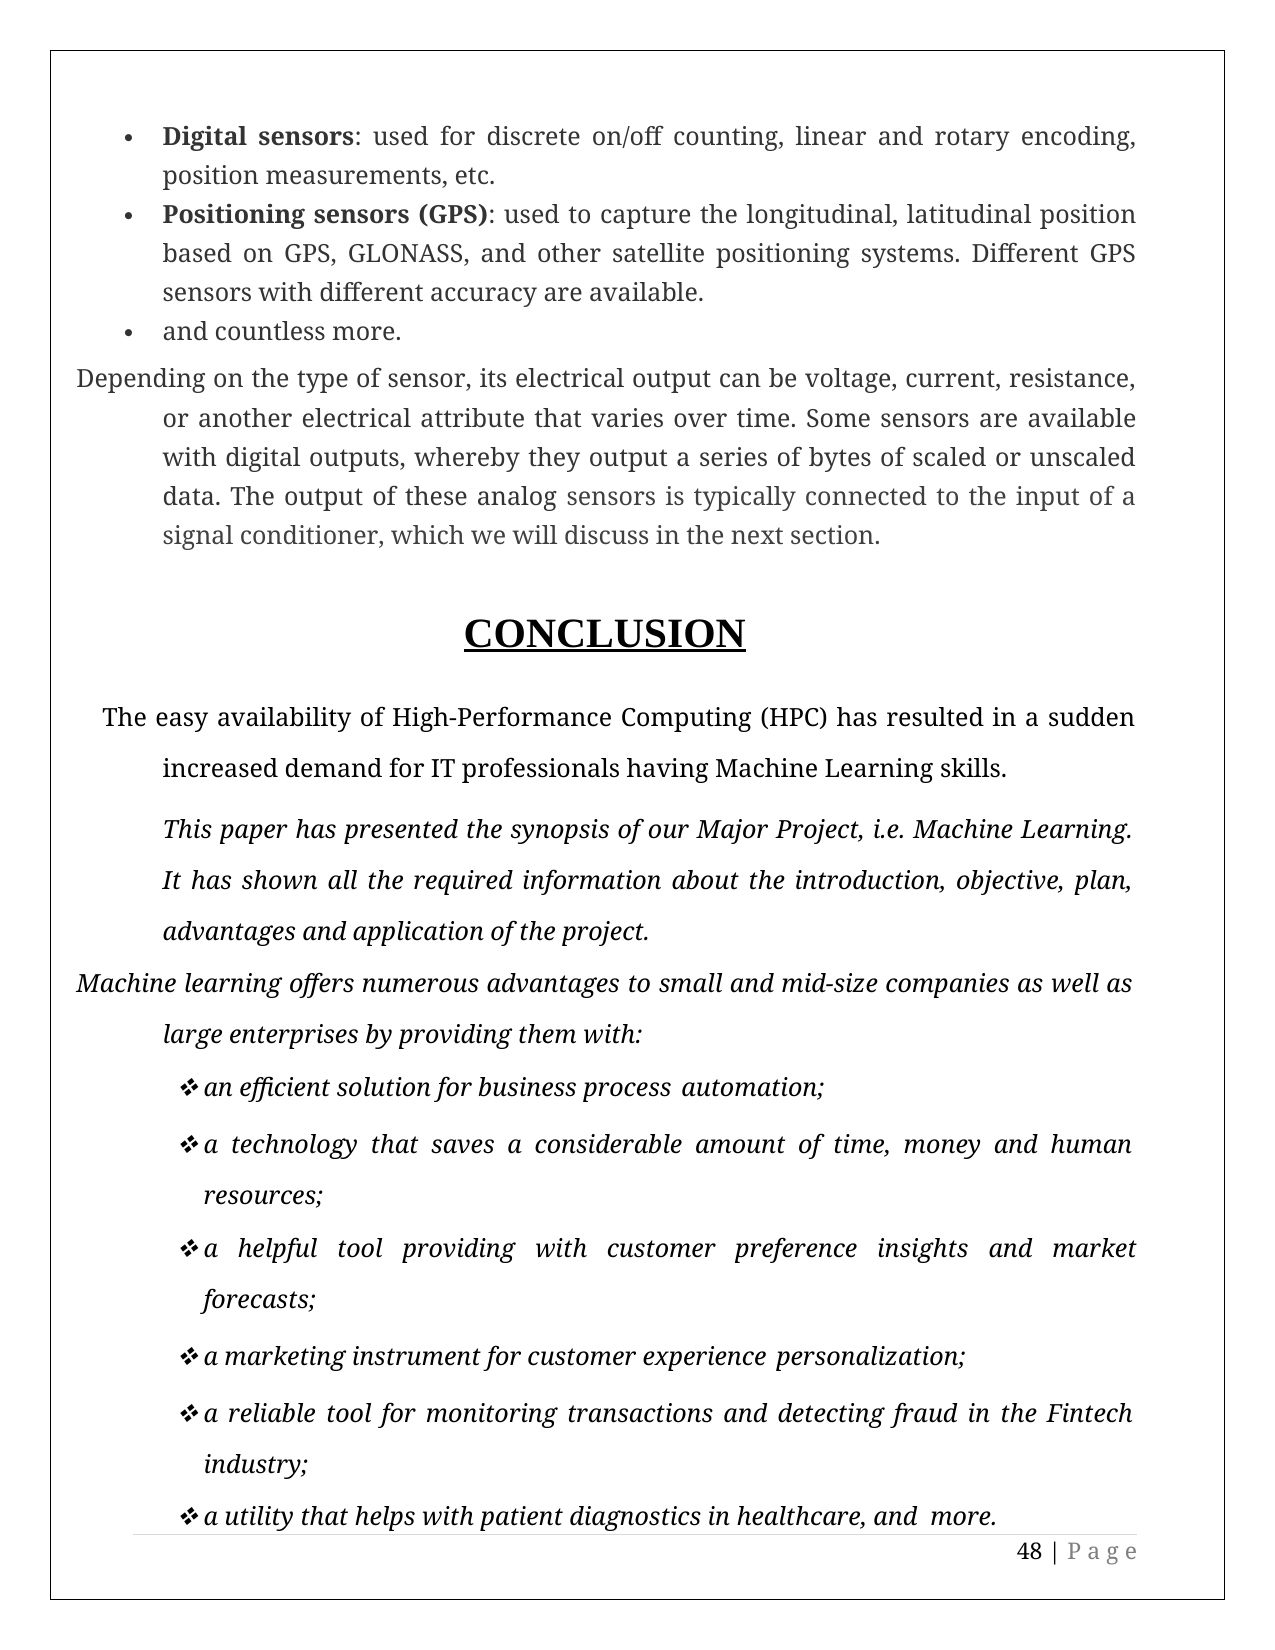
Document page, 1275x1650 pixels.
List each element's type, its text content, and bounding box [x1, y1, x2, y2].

subtitle This paper has presented the synopsis of our Major Project, i.e. Machine Learning. It has shown all the required information about the introduction, objective, plan, advantages and application of the project. [162, 1007, 1137, 1144]
list Voltage transformers: for measuring high voltage potentials [125, 157, 1137, 191]
text The easy availability of High-Performance Computing (HPC) has resulted in a sudden increased demand for IT professionals having Machine Learning skills. [76, 895, 1137, 980]
list a technology that saves a considerable amount of time, money and human resources; [176, 1322, 1137, 1408]
list Current transducers: for measuring AC or DC current [125, 118, 1137, 152]
list an efficient solution for business process automation; [176, 1265, 1137, 1299]
text Depending on the type of sensor, its electrical output can be voltage, current, resistance, or another electrical attribute that varies over time. Some sensors are available with digital outputs, whereby they output a series of bytes of scaled or unscaled data. The output of these analog sensors is typically connected to the input of a signal conditioner, which we will discuss in the next section. [76, 557, 1137, 748]
list a helpful tool providing with customer preference insights and market forecasts; [176, 1426, 1137, 1511]
list Optical sensors: used to detect light, transmit data, and replace conventional sensors [125, 197, 1137, 270]
list and countless more. [125, 510, 1137, 544]
subtitle CONCLUSION [72, 804, 1137, 852]
list Digital sensors: used for discrete on/off counting, linear and rotary encoding, position measurements, etc. [125, 314, 1137, 387]
text Machine learning offers numerous advantages to small and mid-size companies as well as large enterprises by providing them with: [76, 1162, 1137, 1247]
list Camera sensors: used to capture single and continuous 2D images [125, 275, 1137, 309]
list Positioning sensors (GPS): used to capture the longitudinal, latitudinal position based on GPS, GLONASS, and other satellite positioning systems. Different GPS sensors with different accuracy are available. [125, 392, 1137, 505]
